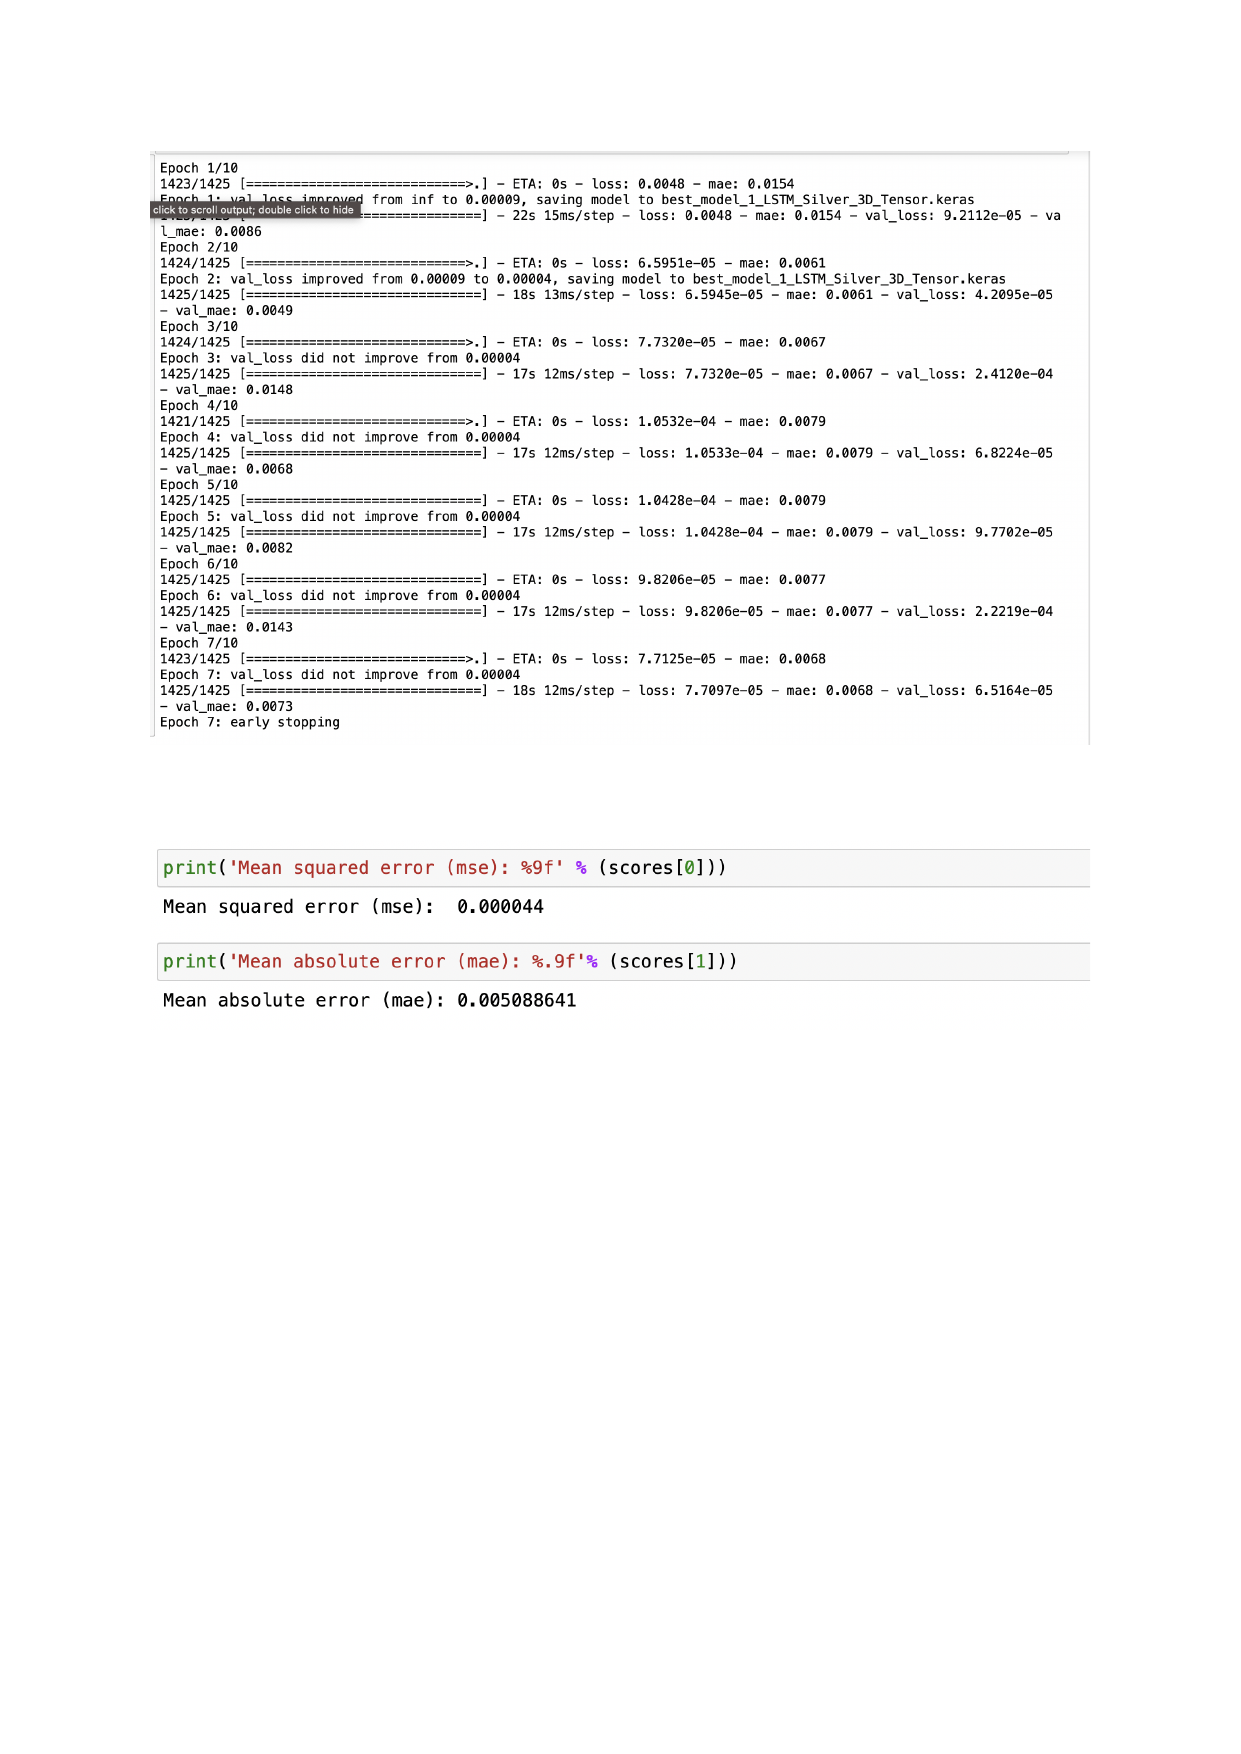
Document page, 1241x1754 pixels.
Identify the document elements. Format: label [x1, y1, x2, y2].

picture [150, 150, 1091, 745]
picture [150, 840, 1091, 1030]
